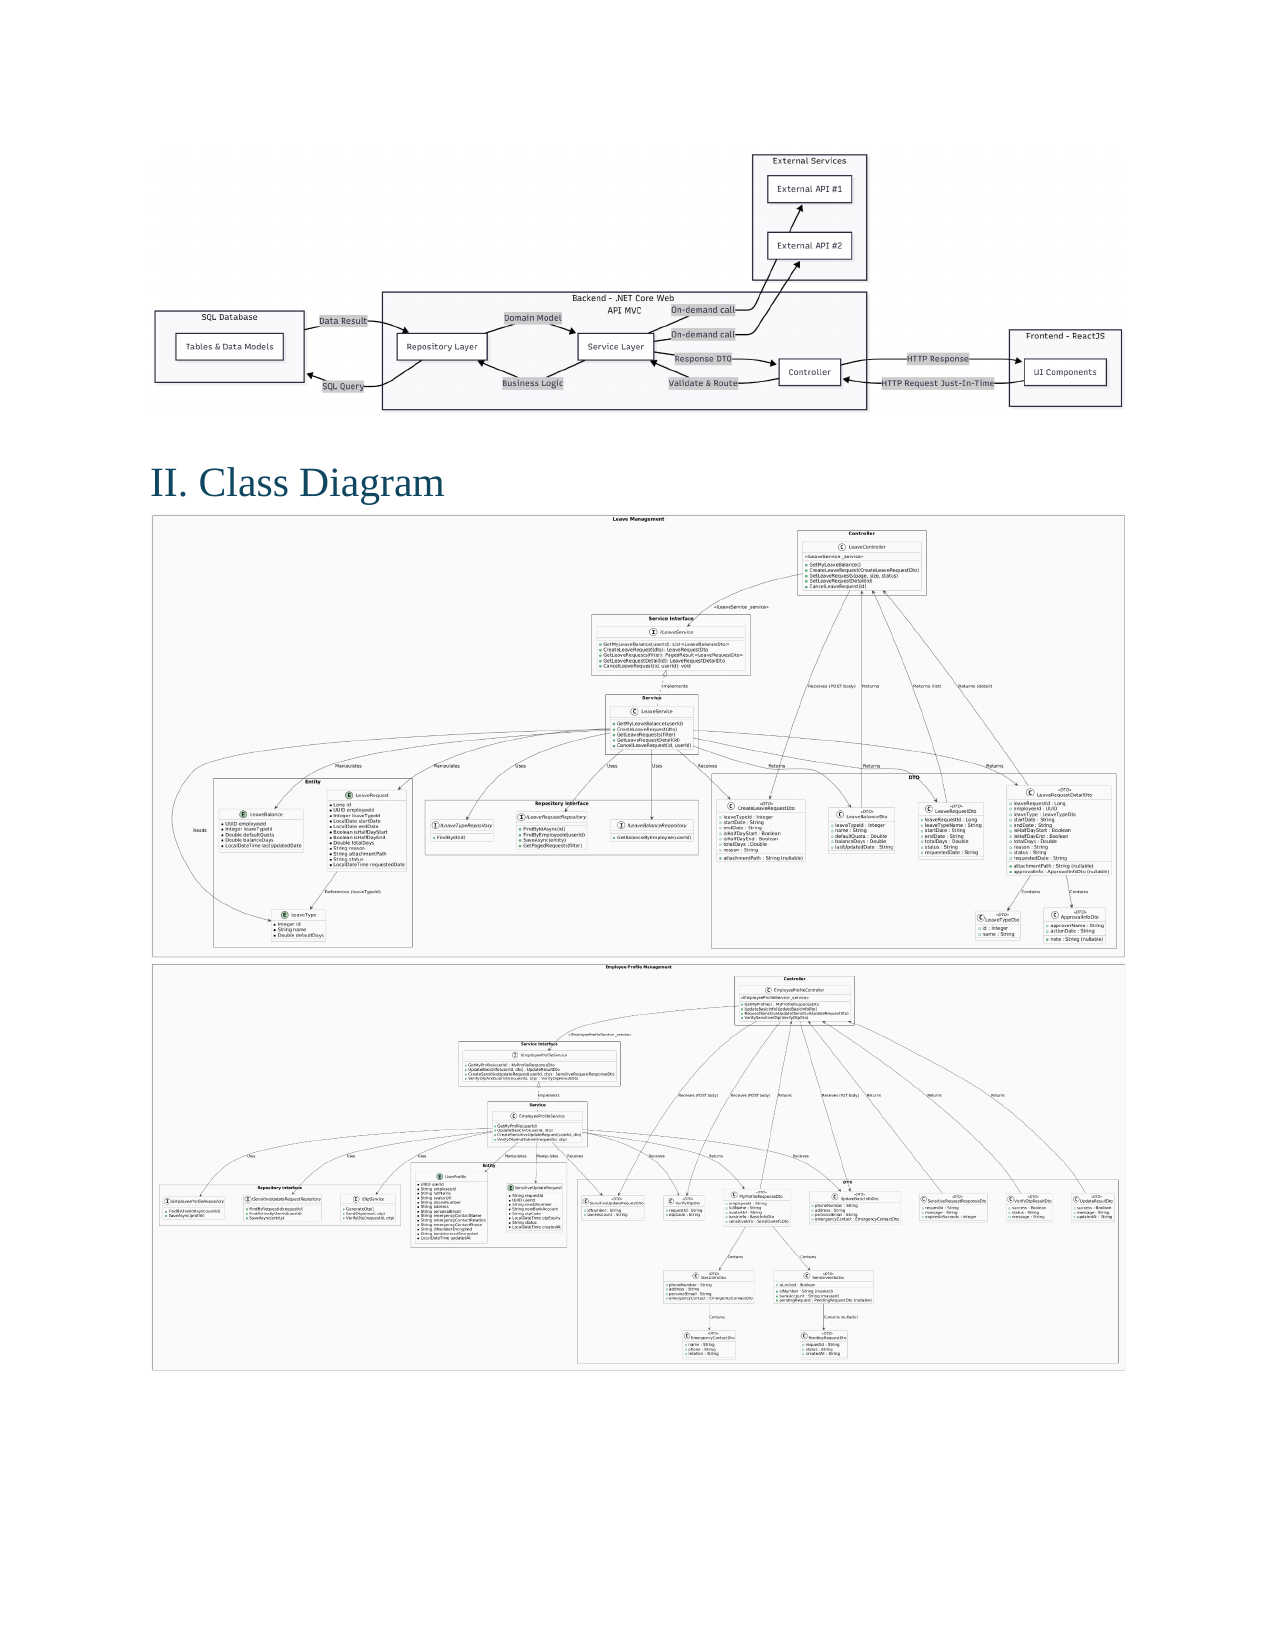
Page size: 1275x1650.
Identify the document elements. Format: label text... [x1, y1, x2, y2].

subtitle II. Class Diagram [150, 457, 1125, 505]
picture [150, 513, 1125, 958]
picture [150, 150, 1125, 415]
picture [150, 962, 1125, 1371]
